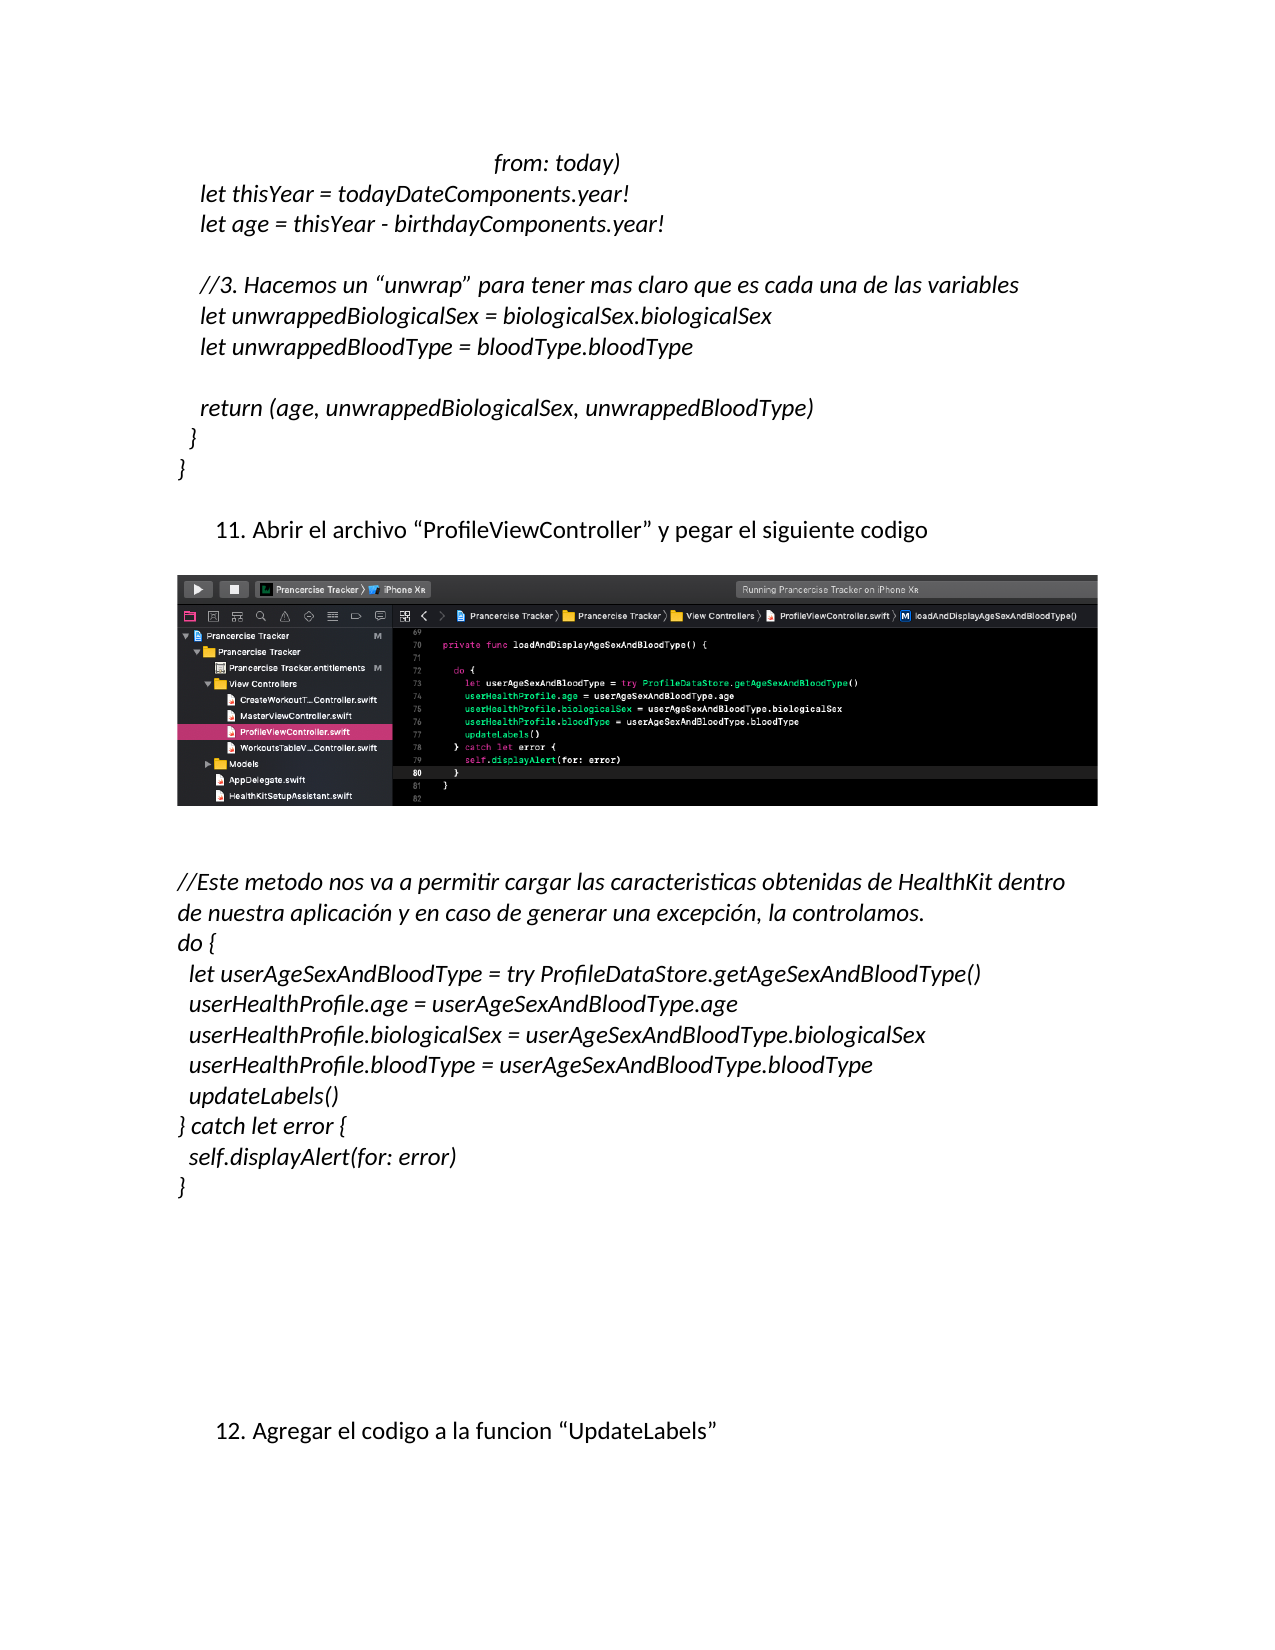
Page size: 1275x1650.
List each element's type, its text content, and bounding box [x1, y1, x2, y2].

text updateLabels() [177, 1080, 1098, 1110]
text } [177, 422, 1098, 453]
text let unwrappedBloodType = bloodType.bloodType [177, 331, 1098, 361]
text } [177, 453, 1098, 483]
text userHealthProfile.biologicalSex = userAgeSexAndBloodType.biologicalSex [177, 1019, 1098, 1049]
text do { [177, 927, 1098, 958]
text } catch let error { [177, 1110, 1098, 1141]
text from: today) [177, 148, 1098, 178]
text let unwrappedBiologicalSex = biologicalSex.biologicalSex [177, 300, 1098, 331]
text let thisYear = todayDateComponents.year! [177, 178, 1098, 209]
text let age = thisYear - birthdayComponents.year! [177, 209, 1098, 239]
text userHealthProfile.bloodType = userAgeSexAndBloodType.bloodType [177, 1049, 1098, 1080]
text //Este metodo nos va a permitir cargar las caracteristicas obtenidas de HealthKit dentro de nuestra aplicación y en caso de generar una excepción, la controlamos. [177, 866, 1098, 927]
text userHealthProfile.age = userAgeSexAndBloodType.age [177, 988, 1098, 1019]
text } [177, 1171, 1098, 1202]
text self.displayAlert(for: error) [177, 1141, 1098, 1171]
text return (age, unwrappedBiologicalSex, unwrappedBloodType) [177, 392, 1098, 422]
list Agregar el codigo a la funcion “UpdateLabels” [215, 1416, 1098, 1446]
picture [177, 575, 1098, 806]
text let userAgeSexAndBloodType = try ProfileDataStore.getAgeSexAndBloodType() [177, 958, 1098, 988]
text //3. Hacemos un “unwrap” para tener mas claro que es cada una de las variables [177, 270, 1098, 300]
list Abrir el archivo “ProfileViewController” y pegar el siguiente codigo [215, 514, 1098, 544]
